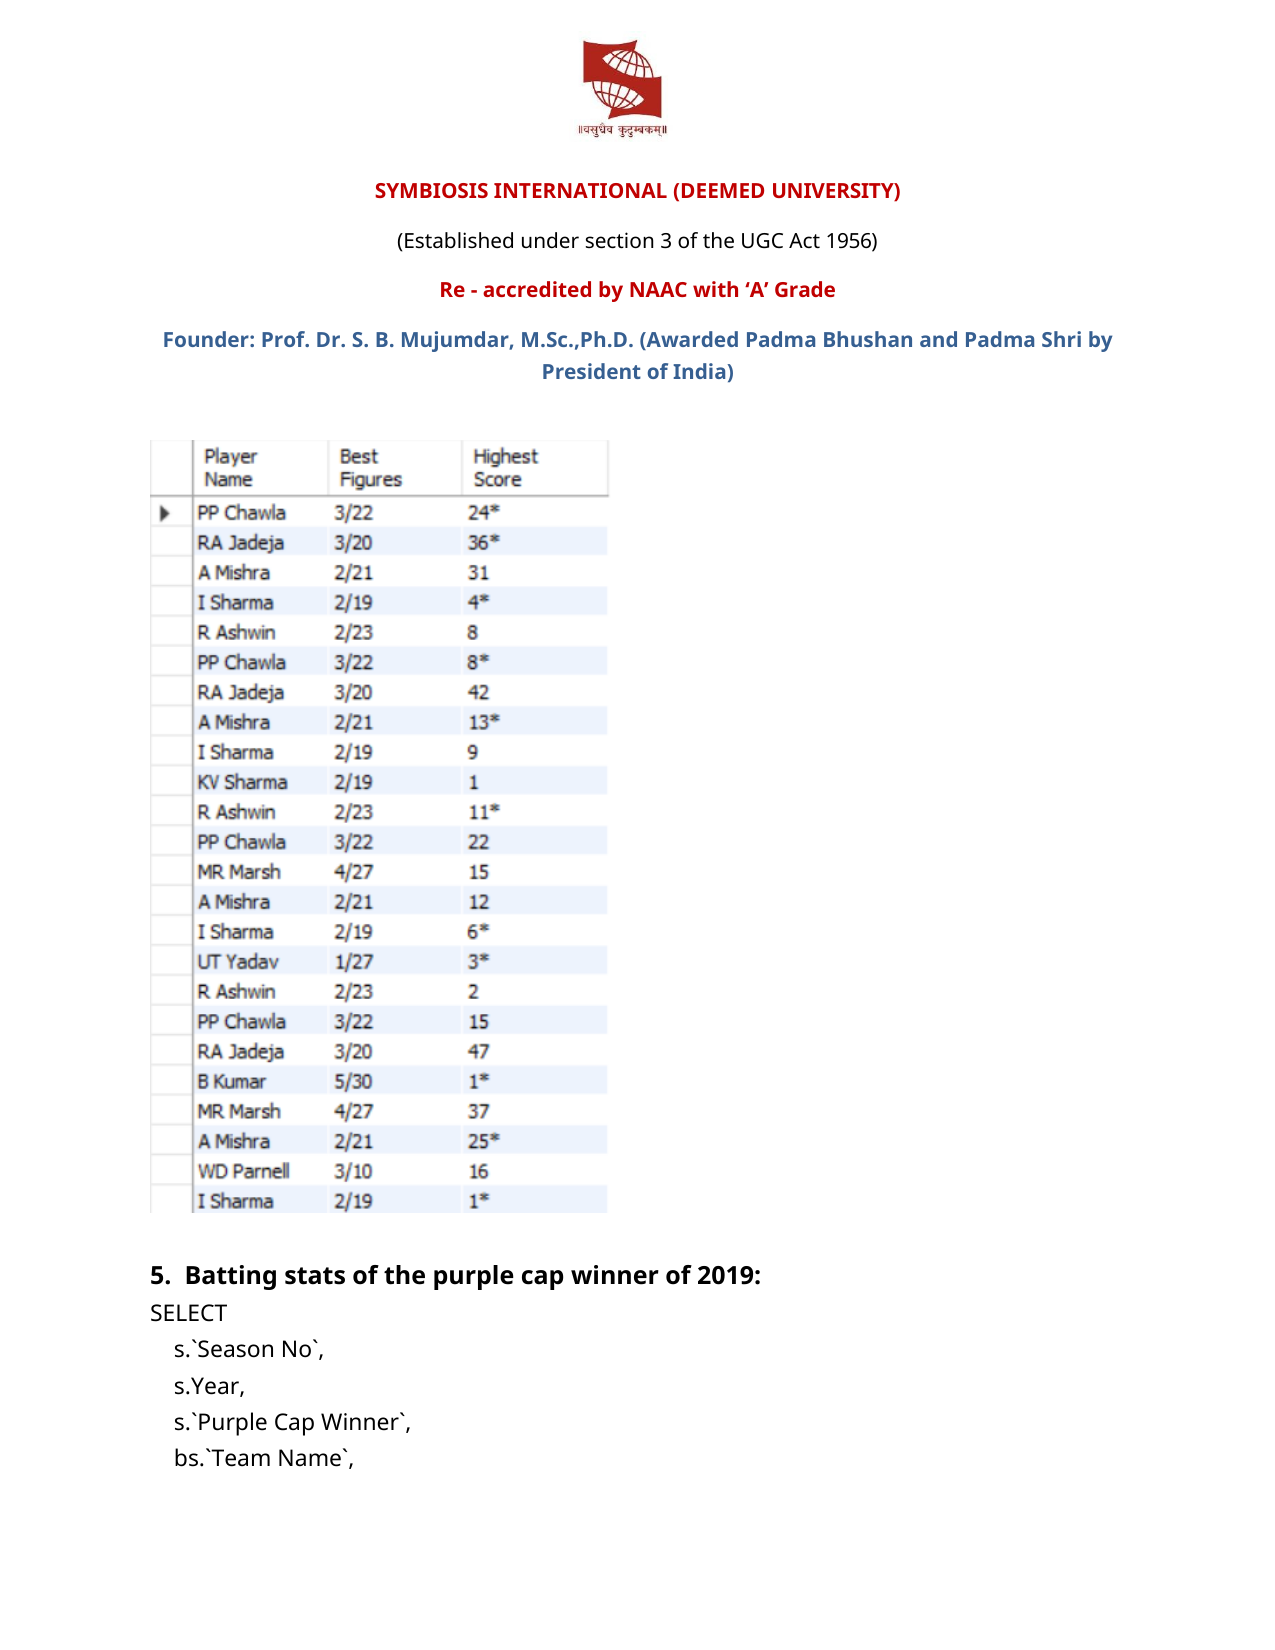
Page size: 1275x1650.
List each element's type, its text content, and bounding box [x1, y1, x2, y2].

text SELECT [150, 1297, 1125, 1328]
text 5. Batting stats of the purple cap winner of 2019: [150, 1258, 1125, 1292]
text s.Year, [150, 1370, 1125, 1401]
text s.`Purple Cap Winner`, [150, 1406, 1125, 1437]
picture [568, 31, 673, 142]
picture [150, 440, 665, 1213]
text bs.`Team Name`, [150, 1442, 1125, 1473]
text s.`Season No`, [150, 1333, 1125, 1365]
